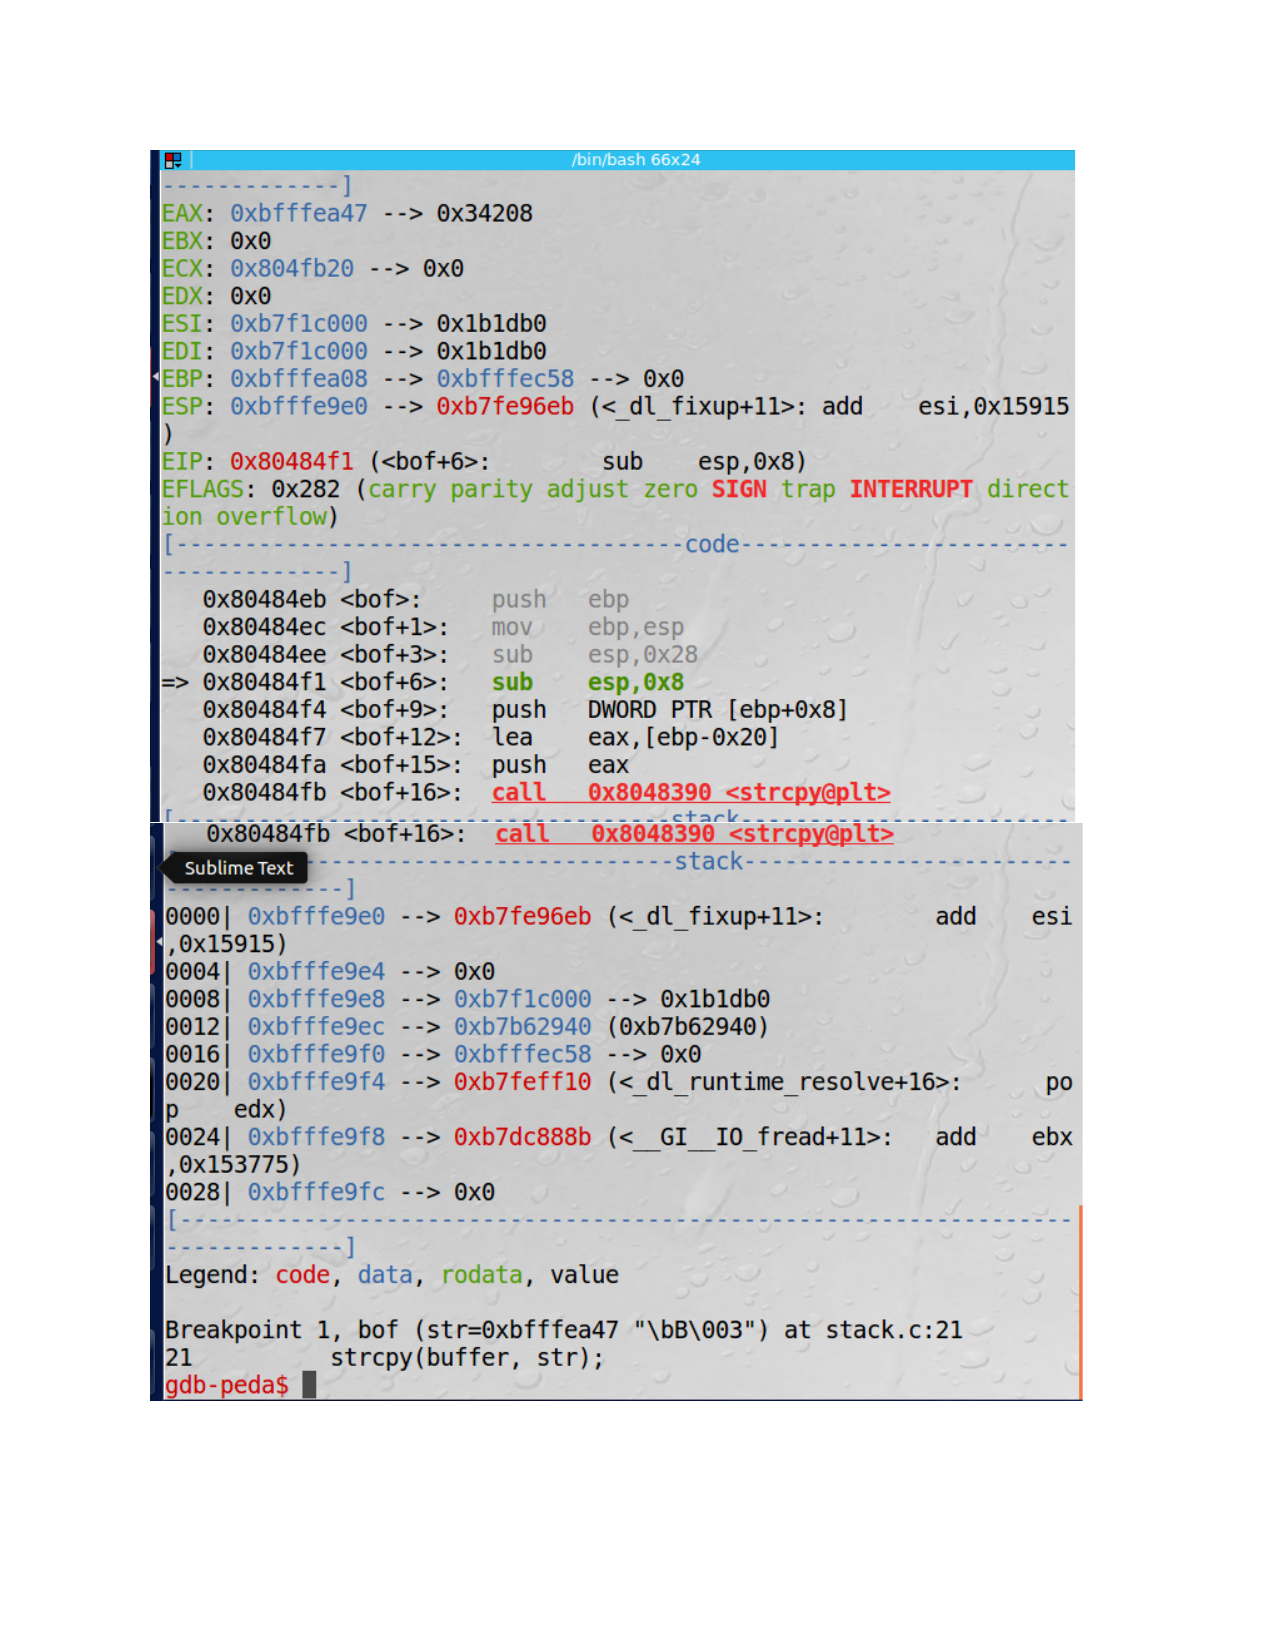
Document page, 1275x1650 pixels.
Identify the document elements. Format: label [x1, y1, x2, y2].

picture [150, 150, 1075, 822]
picture [150, 823, 1083, 1401]
